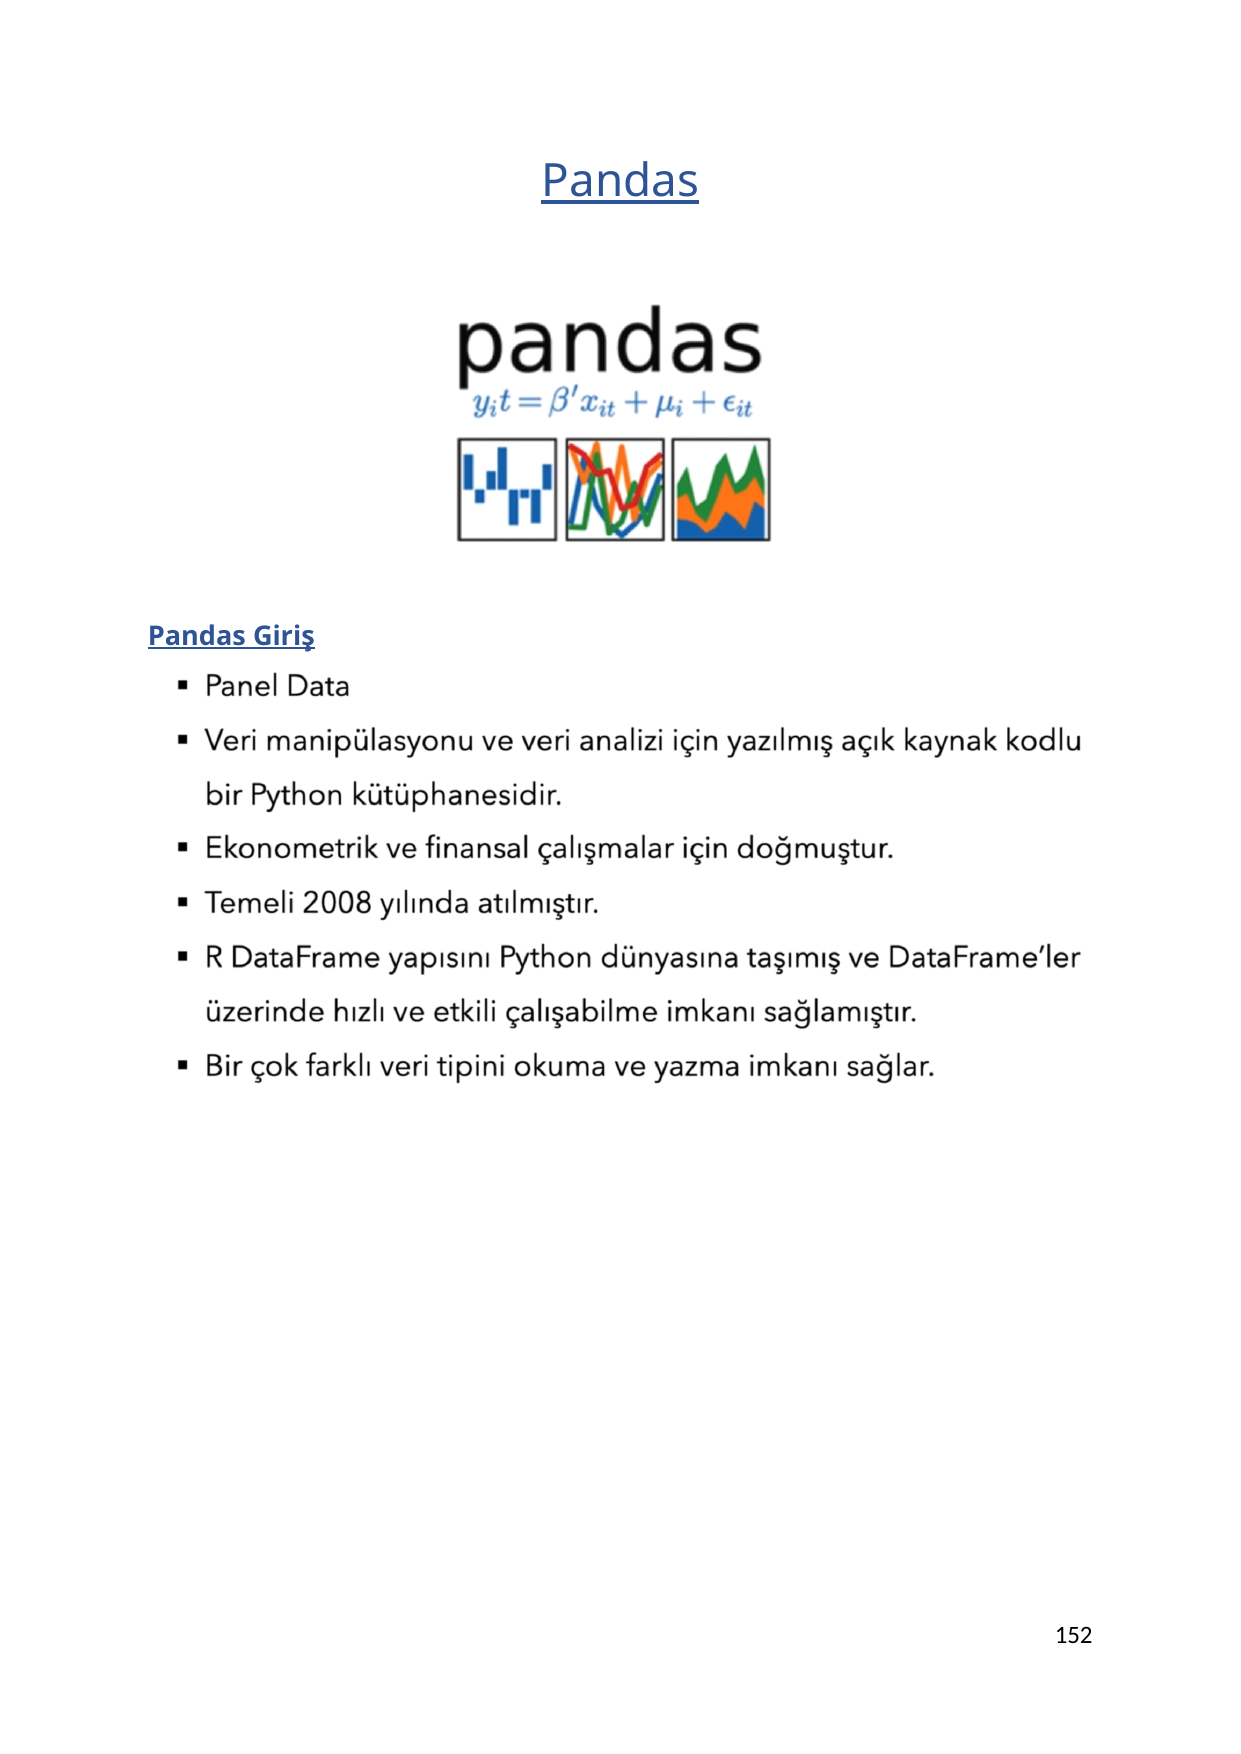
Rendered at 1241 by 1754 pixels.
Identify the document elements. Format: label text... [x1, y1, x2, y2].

picture [147, 656, 1093, 1094]
subtitle Pandas [148, 148, 1092, 210]
picture [348, 264, 892, 597]
subtitle Pandas Giriş [148, 616, 1092, 653]
